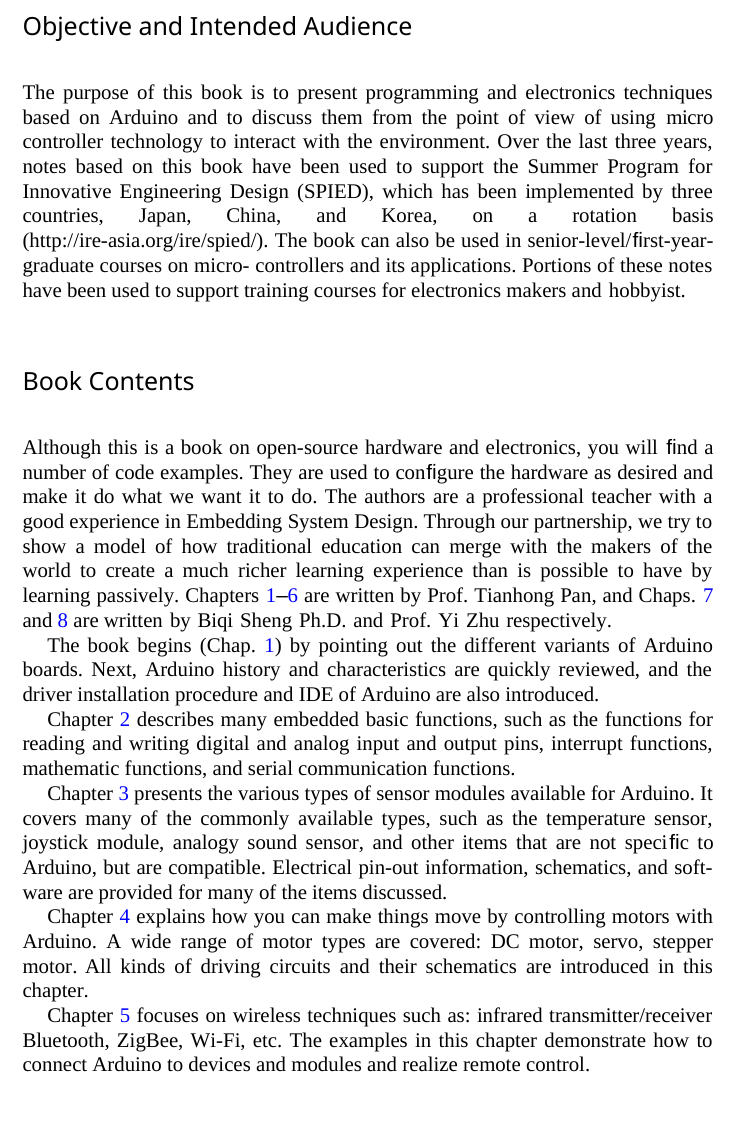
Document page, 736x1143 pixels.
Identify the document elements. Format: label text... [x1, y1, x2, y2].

text Chapter 5 focuses on wireless techniques such as: infrared transmitter/receiver Bluetooth, ZigBee, Wi-Fi, etc. The examples in this chapter demonstrate how to connect Arduino to devices and modules and realize remote control. [22, 1003, 713, 1076]
text Although this is a book on open-source hardware and electronics, you will ﬁnd a number of code examples. They are used to conﬁgure the hardware as desired and make it do what we want it to do. The authors are a professional teacher with a good experience in Embedding System Design. Through our partnership, we try to show a model of how traditional education can merge with the makers of the world to create a much richer learning experience than is possible to have by learning passively. Chapters 1–6 are written by Prof. Tianhong Pan, and Chaps. 7 and 8 are written by Biqi Sheng Ph.D. and Prof. Yi Zhu respectively. [22, 435, 713, 632]
subtitle Objective and Intended Audience [22, 8, 735, 42]
subtitle Book Contents [22, 363, 735, 397]
text Chapter 4 explains how you can make things move by controlling motors with Arduino. A wide range of motor types are covered: DC motor, servo, stepper motor. All kinds of driving circuits and their schematics are introduced in this chapter. [22, 904, 713, 1002]
text Chapter 3 presents the various types of sensor modules available for Arduino. It covers many of the commonly available types, such as the temperature sensor, joystick module, analogy sound sensor, and other items that are not speciﬁc to Arduino, but are compatible. Electrical pin-out information, schematics, and soft- ware are provided for many of the items discussed. [22, 781, 713, 904]
text Chapter 2 describes many embedded basic functions, such as the functions for reading and writing digital and analog input and output pins, interrupt functions, mathematic functions, and serial communication functions. [22, 707, 713, 780]
text The purpose of this book is to present programming and electronics techniques based on Arduino and to discuss them from the point of view of using micro controller technology to interact with the environment. Over the last three years, notes based on this book have been used to support the Summer Program for Innovative Engineering Design (SPIED), which has been implemented by three countries, Japan, China, and Korea, on a rotation basis (http://ire-asia.org/ire/spied/). The book can also be used in senior-level/ﬁrst-year-graduate courses on micro- controllers and its applications. Portions of these notes have been used to support training courses for electronics makers and hobbyist. [22, 80, 713, 302]
text The book begins (Chap. 1) by pointing out the different variants of Arduino boards. Next, Arduino history and characteristics are quickly reviewed, and the driver installation procedure and IDE of Arduino are also introduced. [22, 633, 713, 706]
